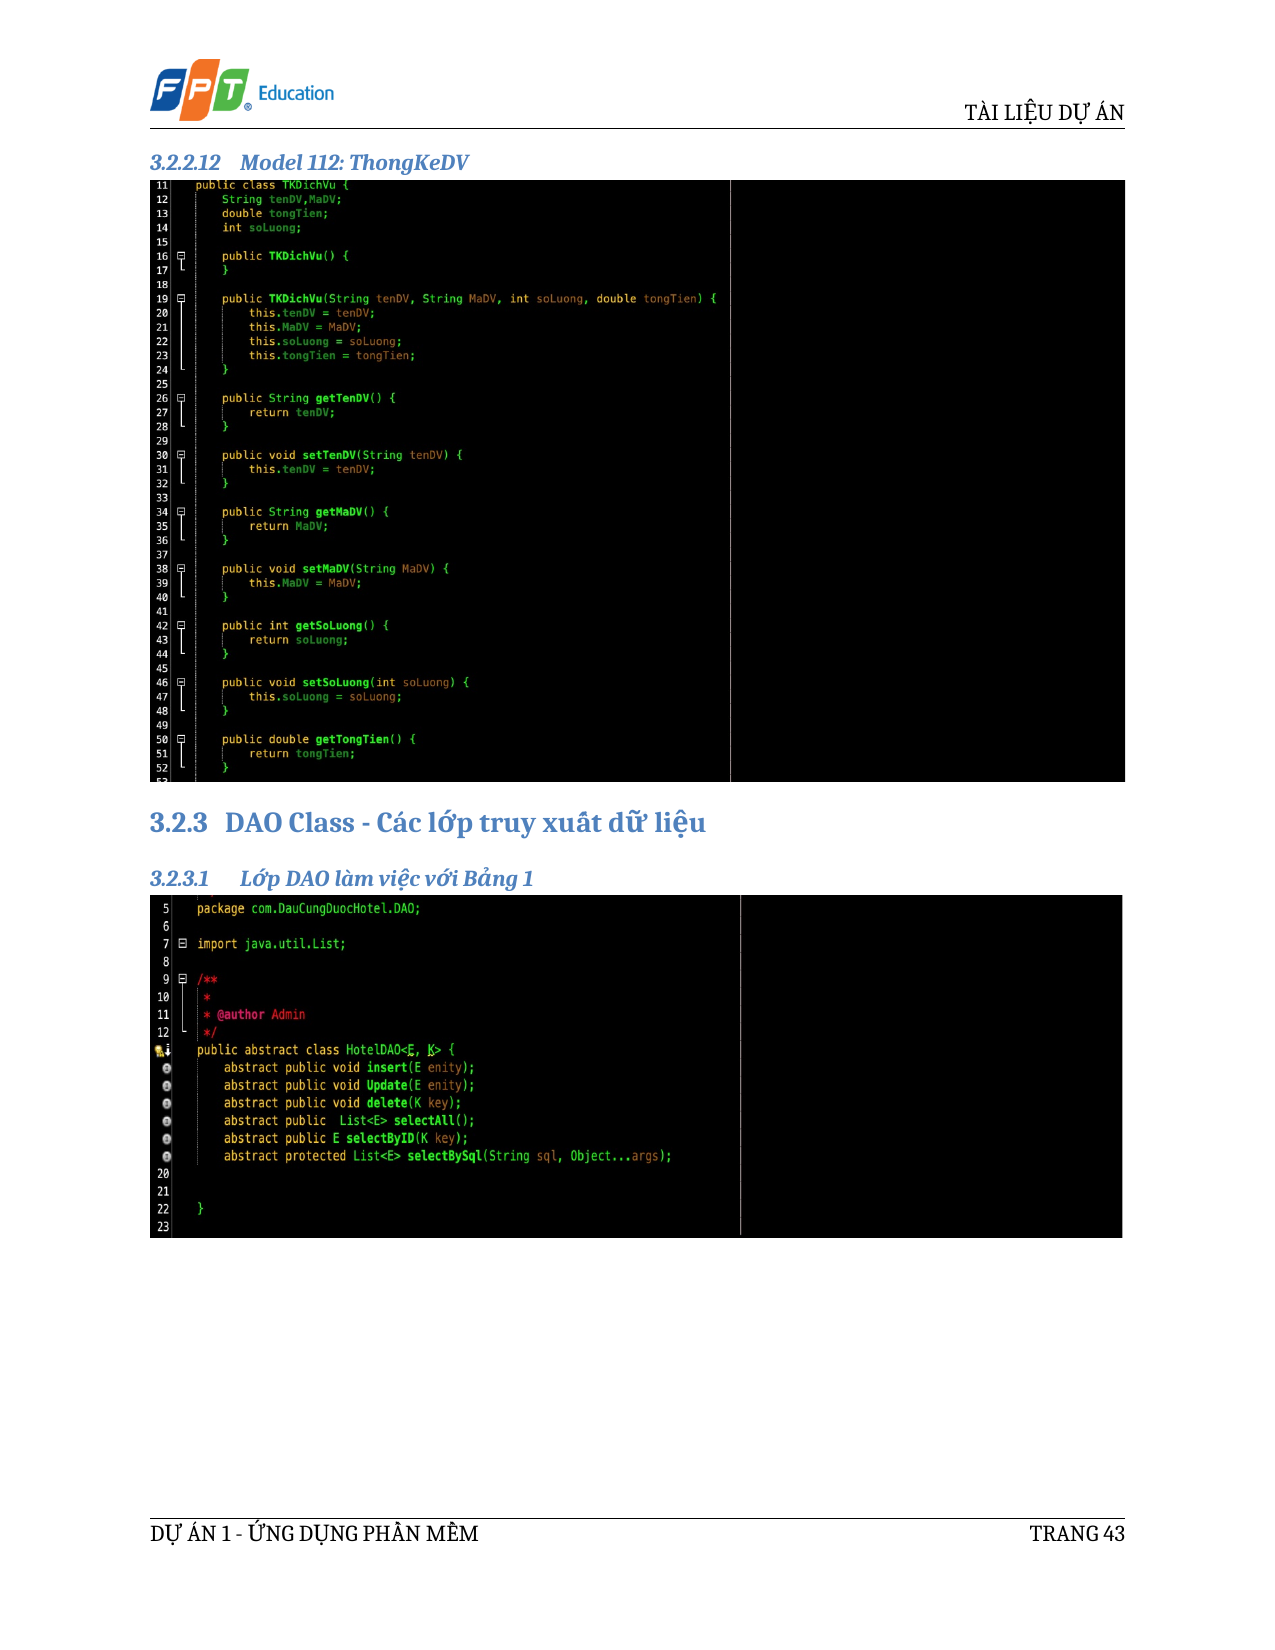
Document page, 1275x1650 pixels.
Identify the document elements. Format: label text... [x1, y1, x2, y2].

subtitle Model 112: ThongKeDV [150, 150, 1125, 176]
subtitle Lớp DAO làm việc với Bảng 1 [150, 866, 1125, 892]
picture [150, 59, 336, 121]
picture [150, 180, 1125, 782]
subtitle DAO Class - Các lớp truy xuất dữ liệu [150, 806, 1125, 840]
picture [150, 895, 1123, 1238]
